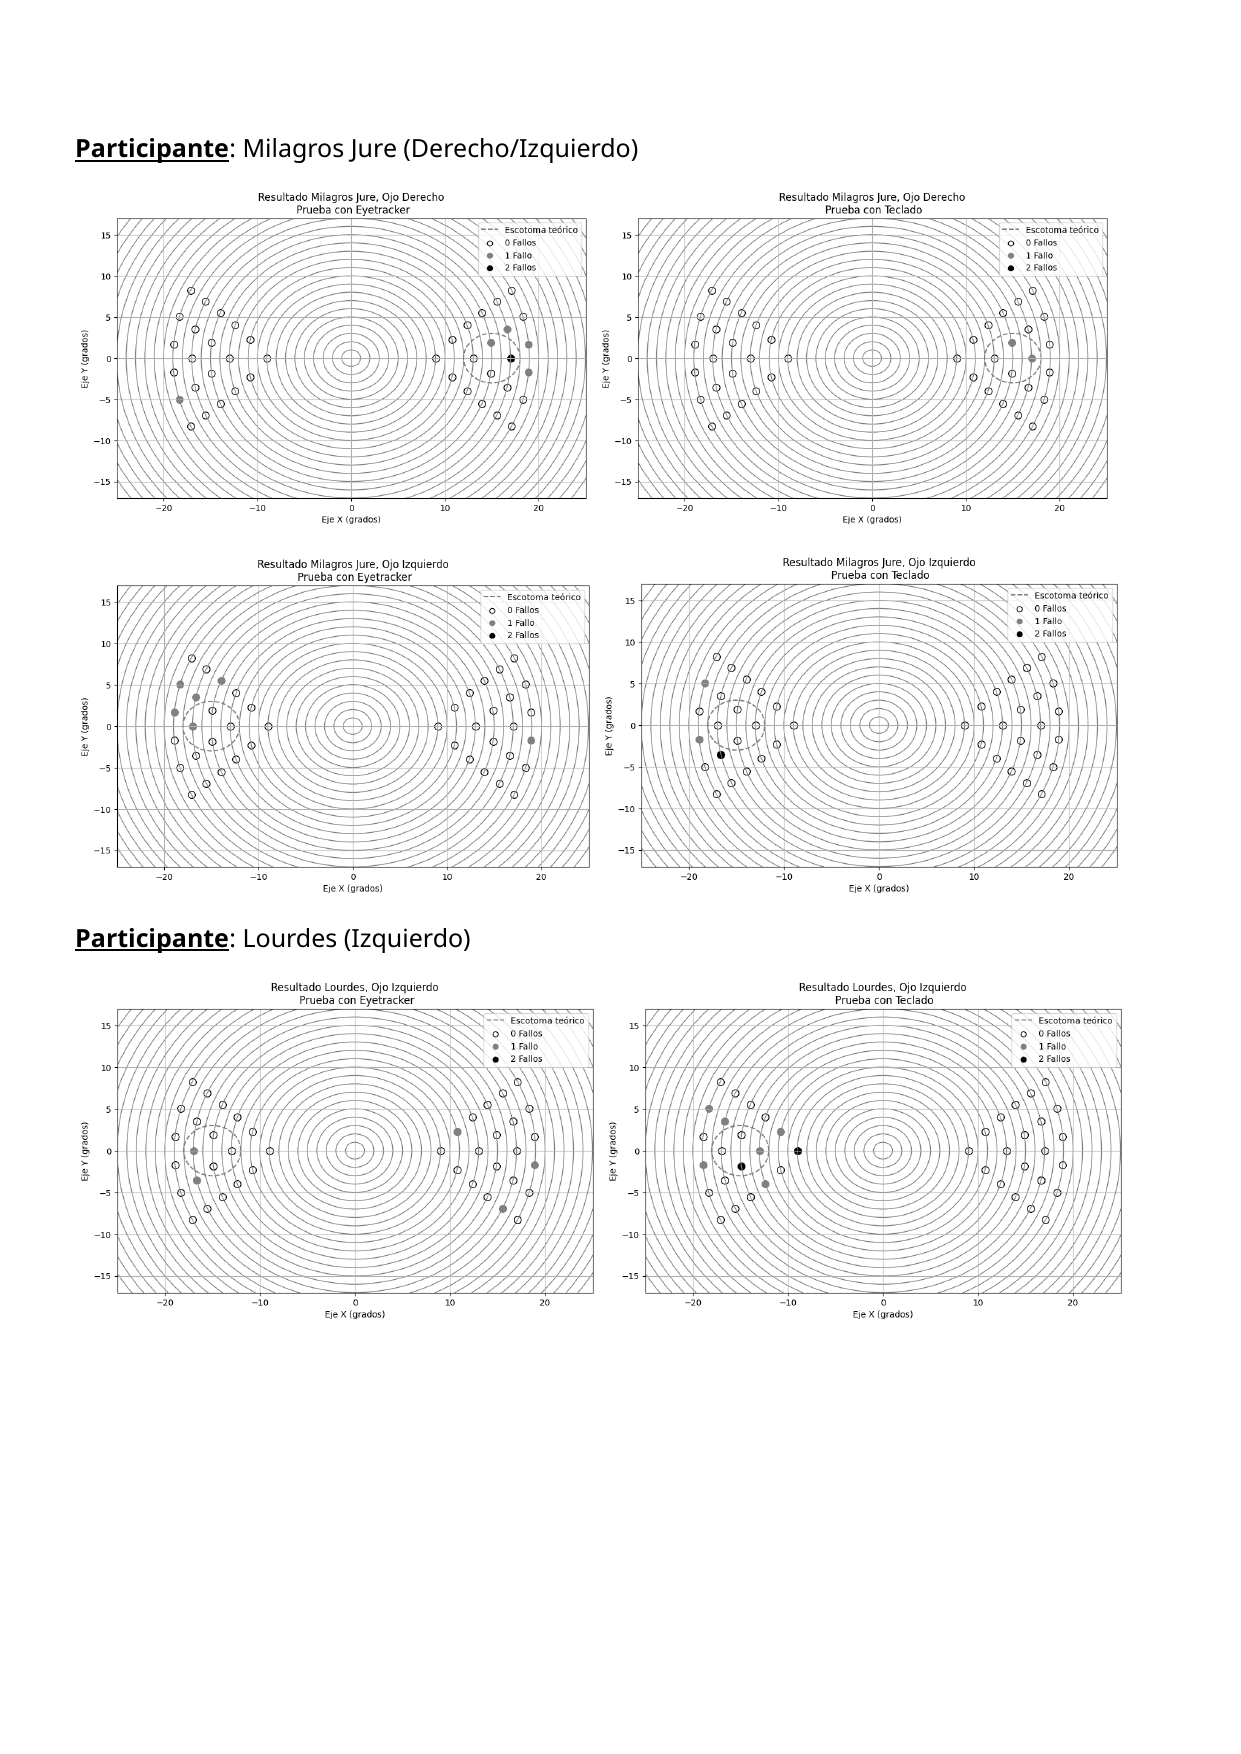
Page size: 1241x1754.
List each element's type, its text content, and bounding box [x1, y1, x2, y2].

text Participante: Milagros Jure (Derecho/Izquierdo) [75, 131, 1165, 165]
picture [75, 553, 594, 899]
picture [603, 977, 1126, 1325]
picture [596, 186, 1112, 530]
picture [75, 186, 591, 530]
text Participante: Lourdes (Izquierdo) [75, 921, 1165, 955]
picture [75, 976, 598, 1325]
picture [599, 551, 1122, 899]
